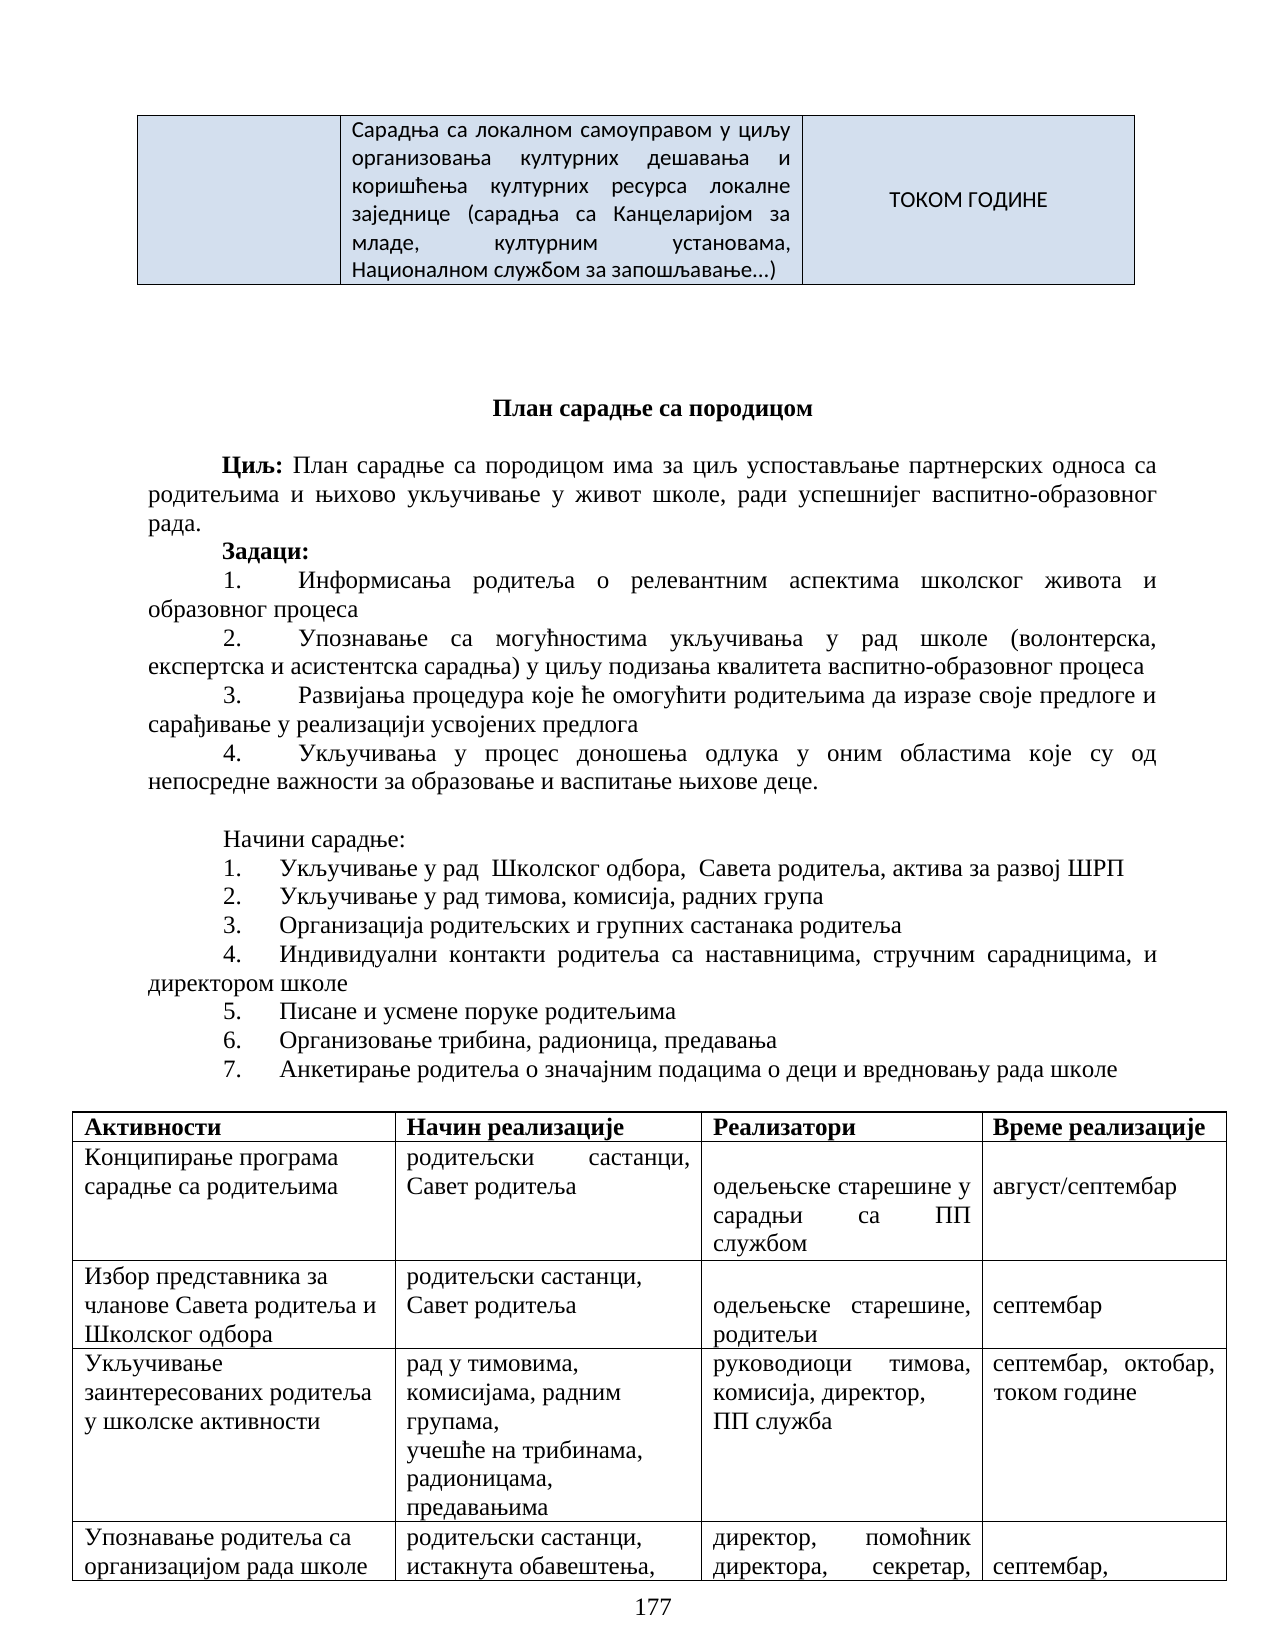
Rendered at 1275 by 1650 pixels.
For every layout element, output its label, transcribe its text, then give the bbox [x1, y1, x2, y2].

list Развијања процедура које ће омогућити родитељима да изразе своје предлоге и сарађивање у реализацији усвојених предлога [148, 680, 1158, 738]
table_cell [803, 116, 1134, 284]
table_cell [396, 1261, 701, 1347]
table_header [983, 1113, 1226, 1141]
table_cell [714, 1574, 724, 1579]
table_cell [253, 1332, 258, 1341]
list Укључивања у процес доношења одлука у оним областима које су од непосредне важности за образовање и васпитање њихове деце. [148, 738, 1158, 795]
list Организација родитељских и групних састанака родитеља [148, 910, 1158, 939]
list Информисања родитеља о релевантним аспектима школског живота и образовног процеса [148, 565, 1158, 623]
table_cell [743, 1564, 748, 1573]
text Циљ: План сарадње са породицом има за циљ успостављање партнерских односа са родитељима и њихово укључивање у живот школе, ради успешнијег васпитно-образовног рада. [148, 450, 1158, 536]
list Индивидуални контакти родитеља са наставницима, стручним сарадницима, и директором школе [148, 939, 1158, 996]
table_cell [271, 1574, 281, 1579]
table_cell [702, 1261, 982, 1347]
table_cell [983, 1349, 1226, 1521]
subtitle План сарадње са породицом [148, 393, 1158, 421]
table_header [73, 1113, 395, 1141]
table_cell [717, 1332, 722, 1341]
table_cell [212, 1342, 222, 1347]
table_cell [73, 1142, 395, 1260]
list Укључивање у рад тимова, комисија, радних група [148, 881, 1158, 910]
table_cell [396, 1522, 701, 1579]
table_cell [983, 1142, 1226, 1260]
text Задаци: [148, 536, 1158, 565]
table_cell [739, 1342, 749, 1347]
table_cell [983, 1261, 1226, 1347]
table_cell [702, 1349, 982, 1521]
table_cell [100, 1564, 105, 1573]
list Упознавање са могућностима укључивања у рад школе (волонтерска, експертска и асистентска сарадња) у циљу подизања квалитета васпитно-образовног процеса [148, 623, 1158, 680]
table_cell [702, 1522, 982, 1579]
list Организовање трибина, радионица, предавања [148, 1025, 1158, 1054]
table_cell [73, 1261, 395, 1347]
list Анкетирање родитеља о значајним подацима о деци и вредновању рада школе [148, 1054, 1158, 1083]
text Начини сарадње: [148, 824, 1158, 853]
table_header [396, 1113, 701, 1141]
list Писане и усмене поруке родитељима [148, 996, 1158, 1025]
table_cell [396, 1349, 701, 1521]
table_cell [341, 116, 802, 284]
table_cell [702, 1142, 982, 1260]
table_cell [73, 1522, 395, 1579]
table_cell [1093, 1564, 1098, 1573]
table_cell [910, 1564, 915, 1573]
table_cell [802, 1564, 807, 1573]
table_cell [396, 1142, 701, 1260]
list Укључивање у рад Школског одбора, Савета родитеља, актива за развој ШРП [148, 853, 1158, 881]
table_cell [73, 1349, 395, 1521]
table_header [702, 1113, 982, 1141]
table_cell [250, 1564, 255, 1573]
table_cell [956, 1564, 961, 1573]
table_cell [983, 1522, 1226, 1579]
